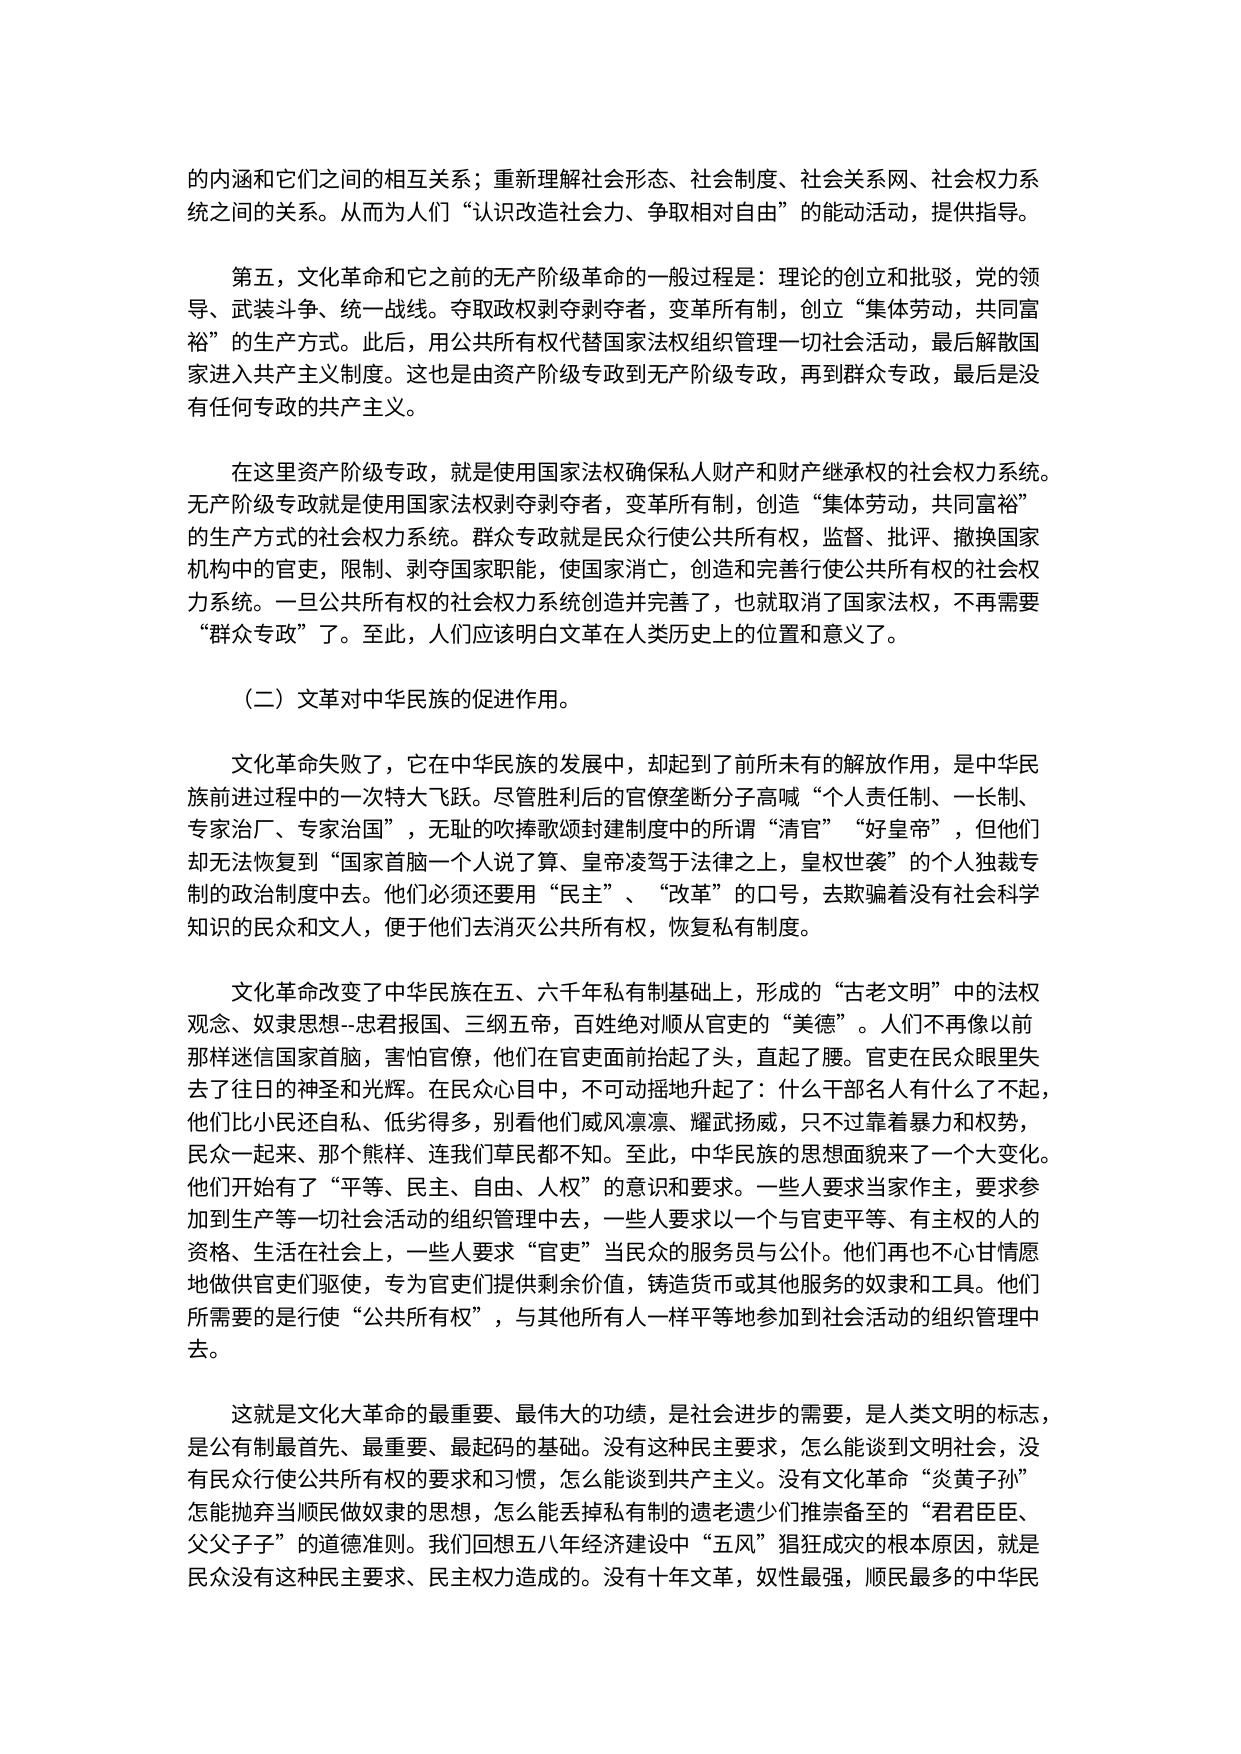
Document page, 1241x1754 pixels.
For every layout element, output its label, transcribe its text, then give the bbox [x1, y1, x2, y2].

text 第五，文化革命和它之前的无产阶级革命的一般过程是：理论的创立和批驳，党的领导、武装斗争、统一战线。夺取政权剥夺剥夺者，变革所有制，创立“集体劳动，共同富裕”的生产方式。此后，用公共所有权代替国家法权组织管理一切社会活动，最后解散国家进入共产主义制度。这也是由资产阶级专政到无产阶级专政，再到群众专政，最后是没有任何专政的共产主义。 [187, 259, 1053, 422]
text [187, 1397, 1053, 1592]
text 文化革命改变了中华民族在五、六千年私有制基础上，形成的“古老文明”中的法权观念、奴隶思想--忠君报国、三纲五帝，百姓绝对顺从官吏的“美德”。人们不再像以前那样迷信国家首脑，害怕官僚，他们在官吏面前抬起了头，直起了腰。官吏在民众眼里失去了往日的神圣和光辉。在民众心目中，不可动摇地升起了：什么干部名人有什么了不起，他们比小民还自私、低劣得多，别看他们威风凛凛、耀武扬威，只不过靠着暴力和权势，民众一起来、那个熊样、连我们草民都不知。至此，中华民族的思想面貌来了一个大变化。他们开始有了“平等、民主、自由、人权”的意识和要求。一些人要求当家作主，要求参加到生产等一切社会活动的组织管理中去，一些人要求以一个与官吏平等、有主权的人的资格、生活在社会上，一些人要求“官吏”当民众的服务员与公仆。他们再也不心甘情愿地做供官吏们驱使，专为官吏们提供剩余价值，铸造货币或其他服务的奴隶和工具。他们所需要的是行使“公共所有权”，与其他所有人一样平等地参加到社会活动的组织管理中去。 [187, 974, 1053, 1364]
text （二）文革对中华民族的促进作用。 [187, 682, 1053, 714]
text 在这里资产阶级专政，就是使用国家法权确保私人财产和财产继承权的社会权力系统。无产阶级专政就是使用国家法权剥夺剥夺者，变革所有制，创造“集体劳动，共同富裕”的生产方式的社会权力系统。群众专政就是民众行使公共所有权，监督、批评、撤换国家机构中的官吏，限制、剥夺国家职能，使国家消亡，创造和完善行使公共所有权的社会权力系统。一旦公共所有权的社会权力系统创造并完善了，也就取消了国家法权，不再需要“群众专政”了。至此，人们应该明白文革在人类历史上的位置和意义了。 [187, 454, 1053, 649]
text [187, 162, 1053, 227]
text 文化革命失败了，它在中华民族的发展中，却起到了前所未有的解放作用，是中华民族前进过程中的一次特大飞跃。尽管胜利后的官僚垄断分子高喊“个人责任制、一长制、专家治厂、专家治国”，无耻的吹捧歌颂封建制度中的所谓“清官”“好皇帝”，但他们却无法恢复到“国家首脑一个人说了算、皇帝凌驾于法律之上，皇权世袭”的个人独裁专制的政治制度中去。他们必须还要用“民主”、“改革”的口号，去欺骗着没有社会科学知识的民众和文人，便于他们去消灭公共所有权，恢复私有制度。 [187, 747, 1053, 942]
